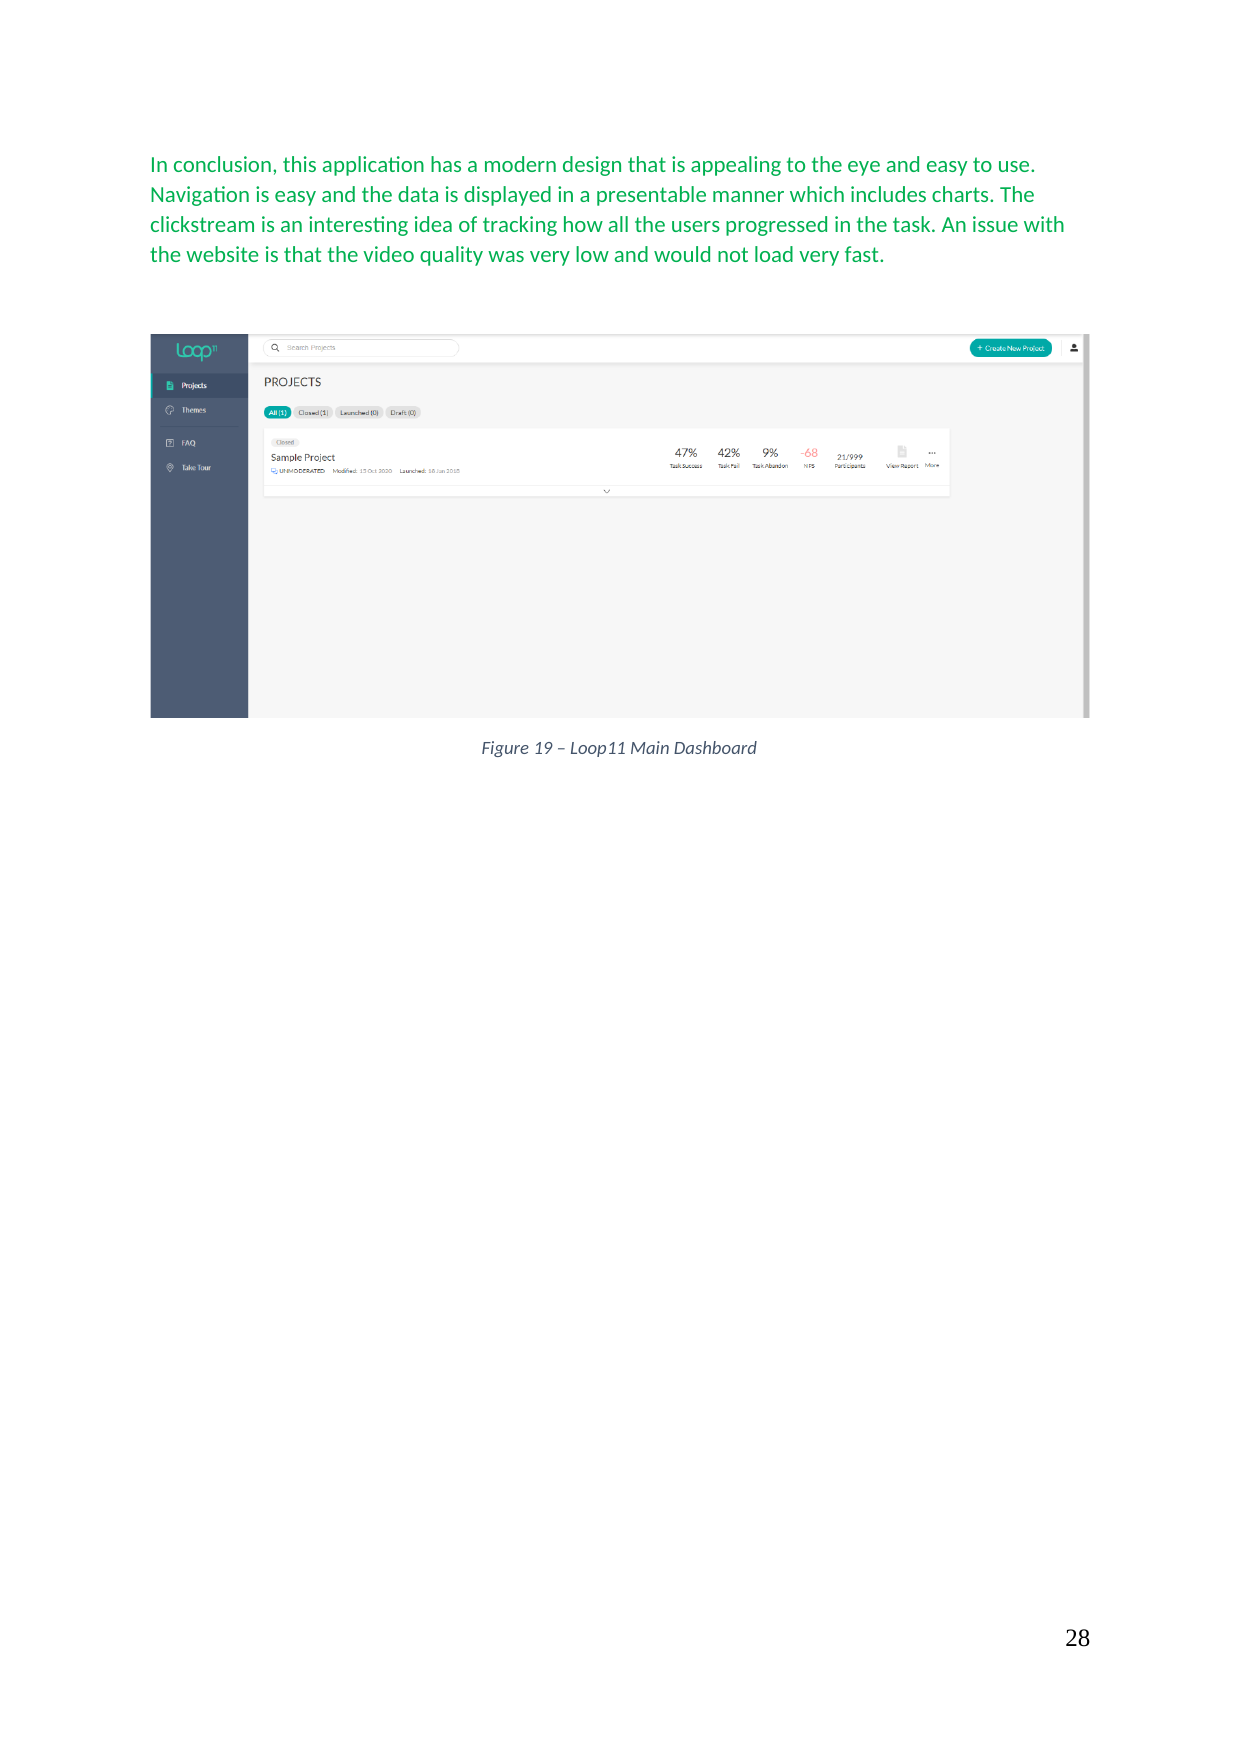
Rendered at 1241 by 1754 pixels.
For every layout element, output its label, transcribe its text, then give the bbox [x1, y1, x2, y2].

picture [150, 334, 1090, 718]
text Figure 19 – Loop11 Main Dashboard [150, 736, 1090, 759]
text In conclusion, this application has a modern design that is appealing to the eye and easy to use. Navigation is easy and the data is displayed in a presentable manner which includes charts. The clickstream is an interesting idea of tracking how all the users progressed in the task. An issue with the website is that the video quality was very low and would not load very fast. [150, 150, 1090, 269]
